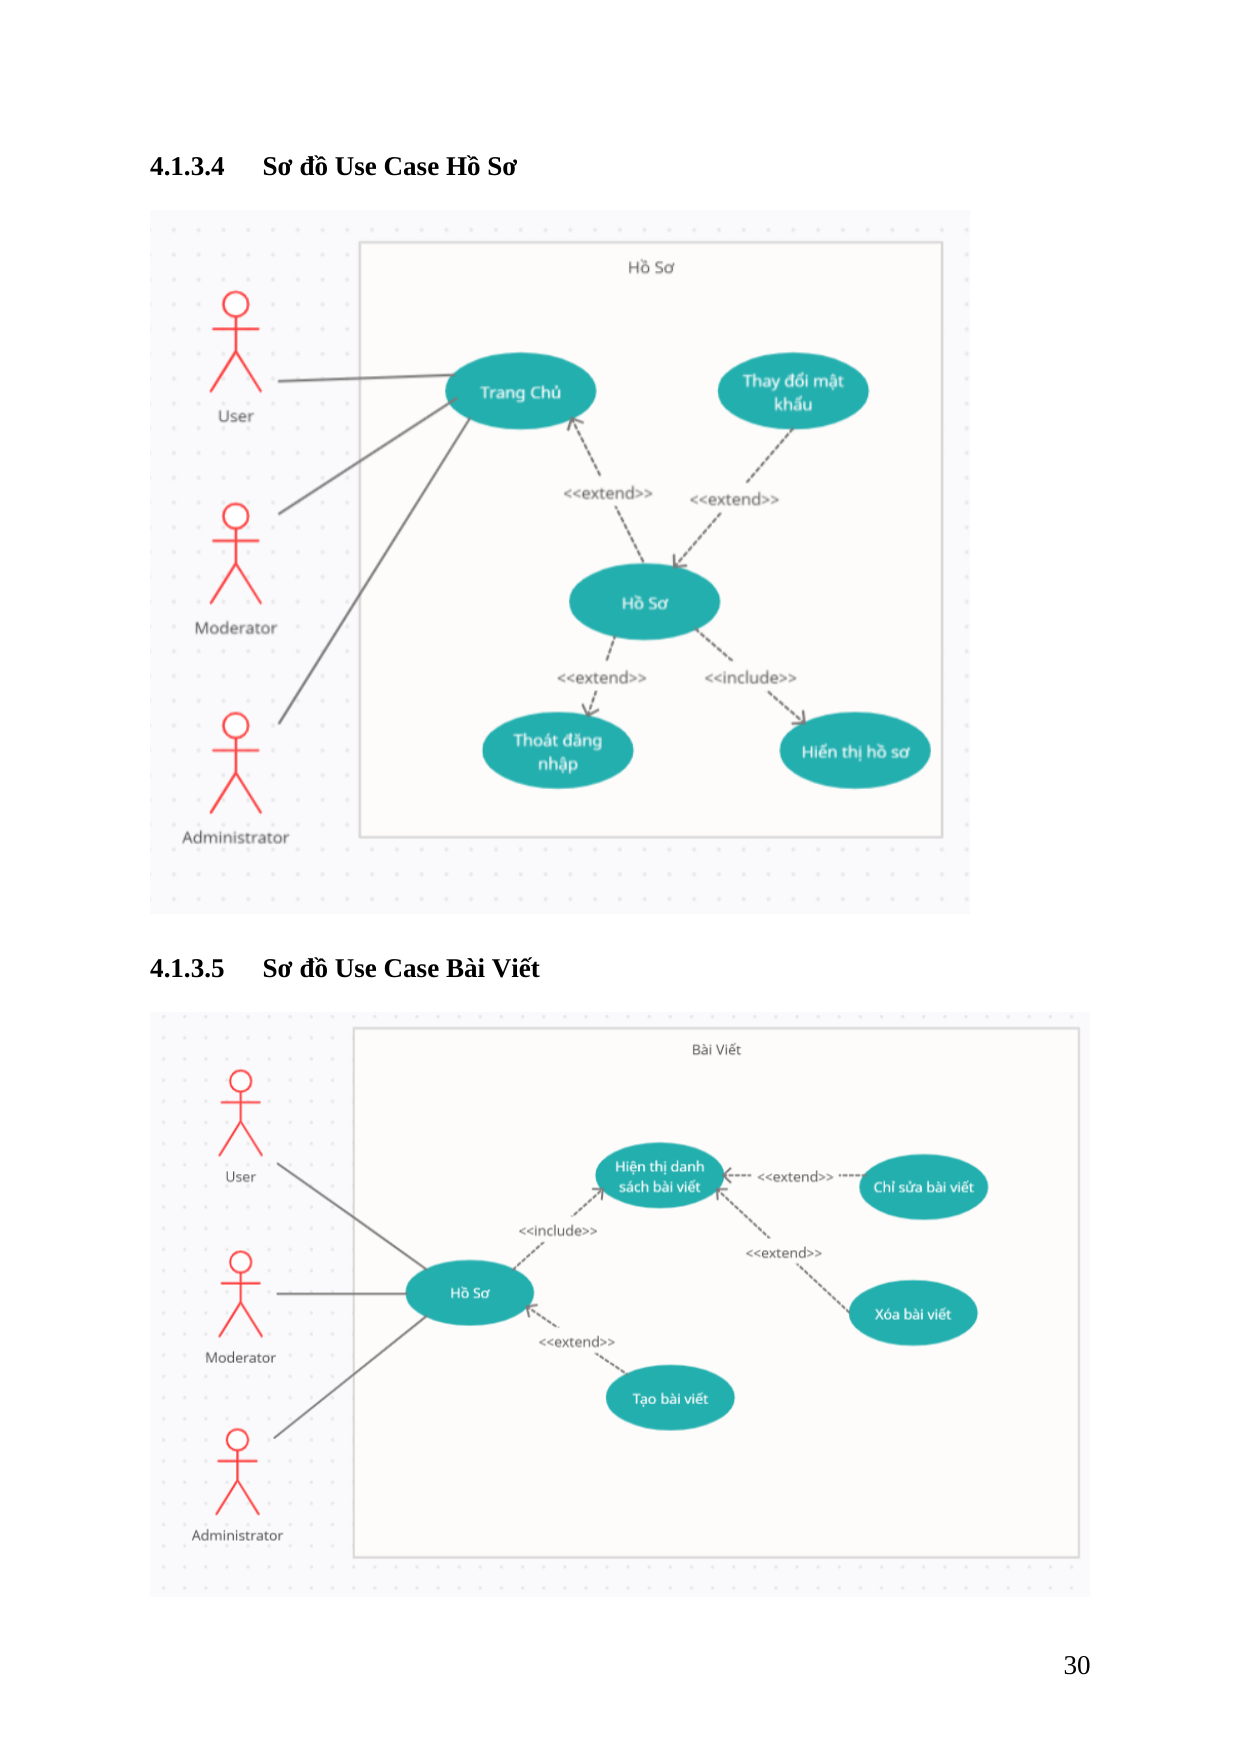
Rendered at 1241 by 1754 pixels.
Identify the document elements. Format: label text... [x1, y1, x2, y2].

picture [150, 210, 971, 914]
list Sơ đồ Use Case Hồ Sơ [150, 150, 1090, 181]
list Sơ đồ Use Case Bài Viết [150, 952, 1090, 984]
picture [150, 1012, 1090, 1597]
